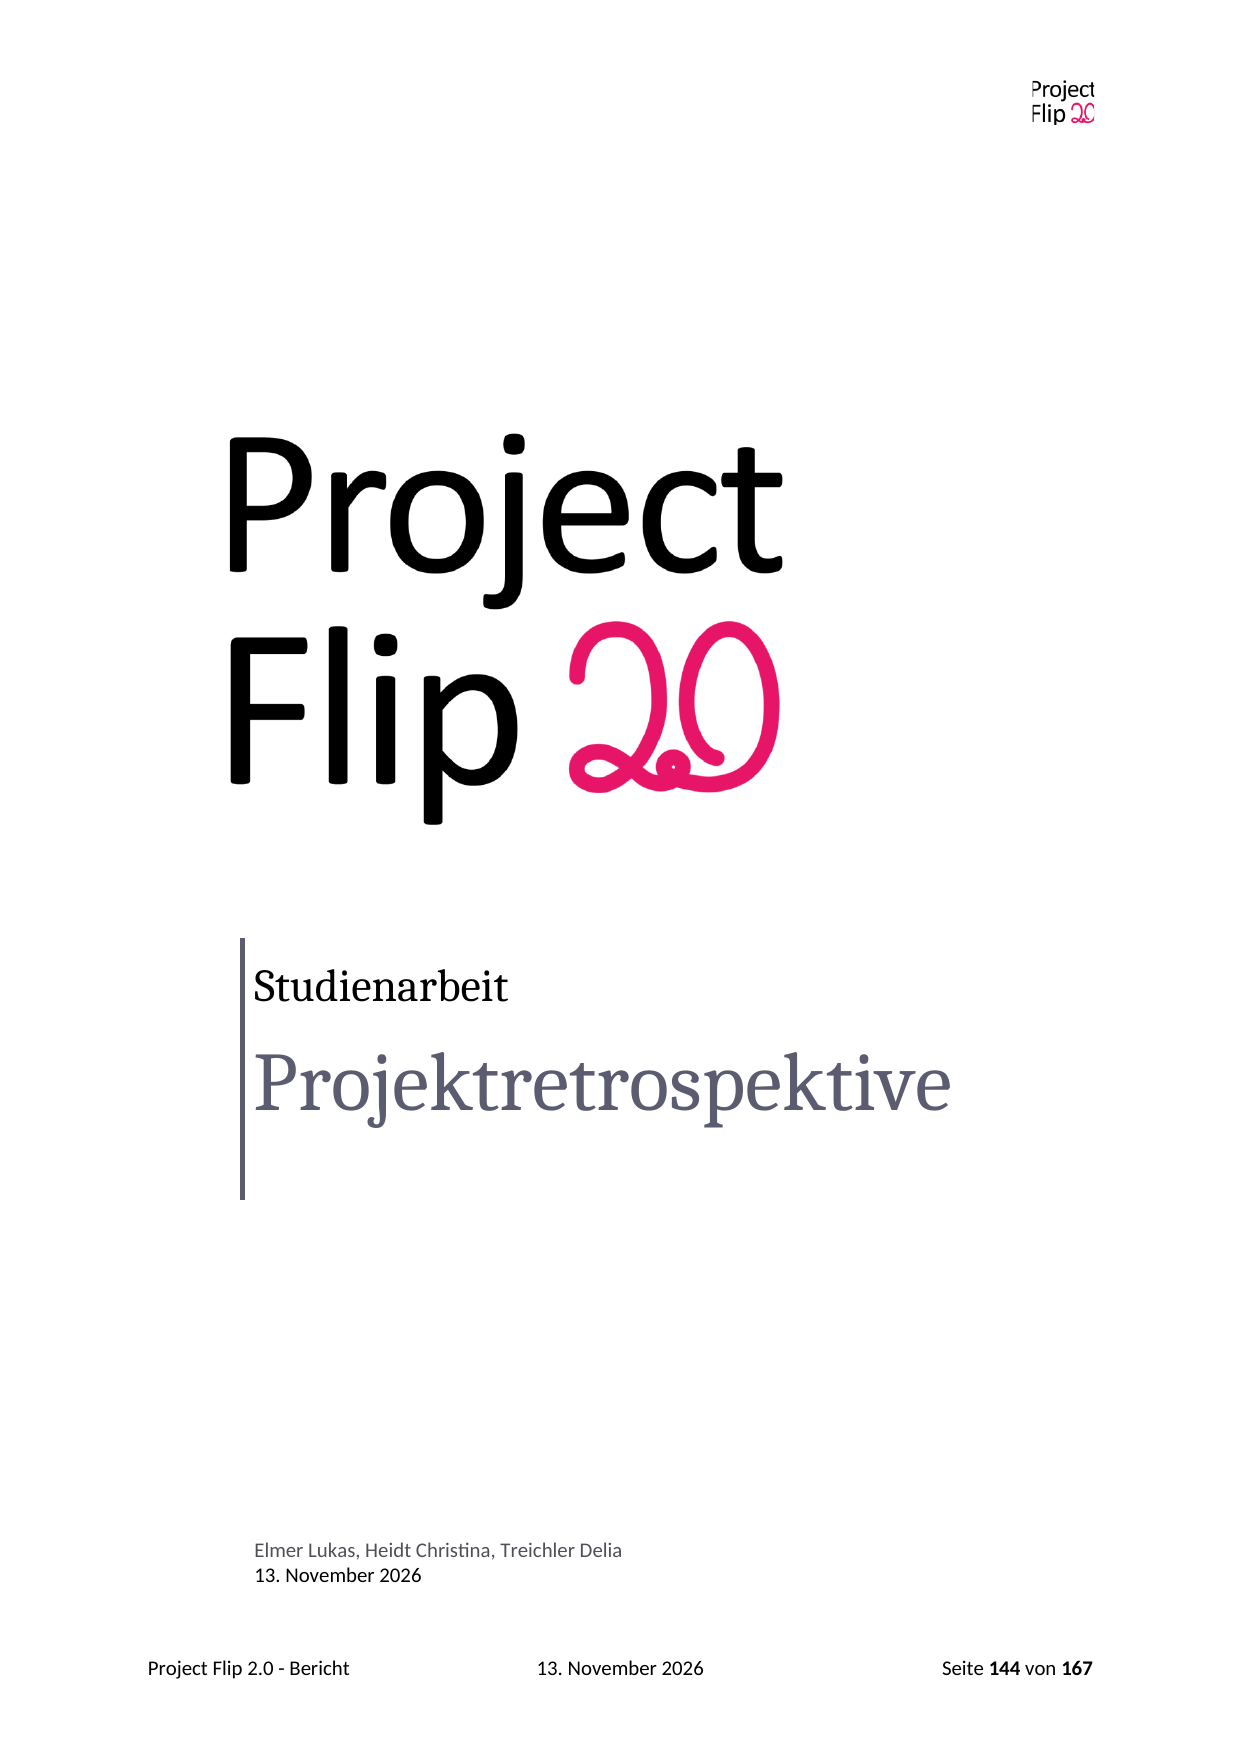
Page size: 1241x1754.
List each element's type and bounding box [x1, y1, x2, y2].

picture [1081, 79, 1097, 124]
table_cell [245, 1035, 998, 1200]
picture [229, 423, 798, 835]
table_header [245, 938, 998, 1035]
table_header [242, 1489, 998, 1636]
